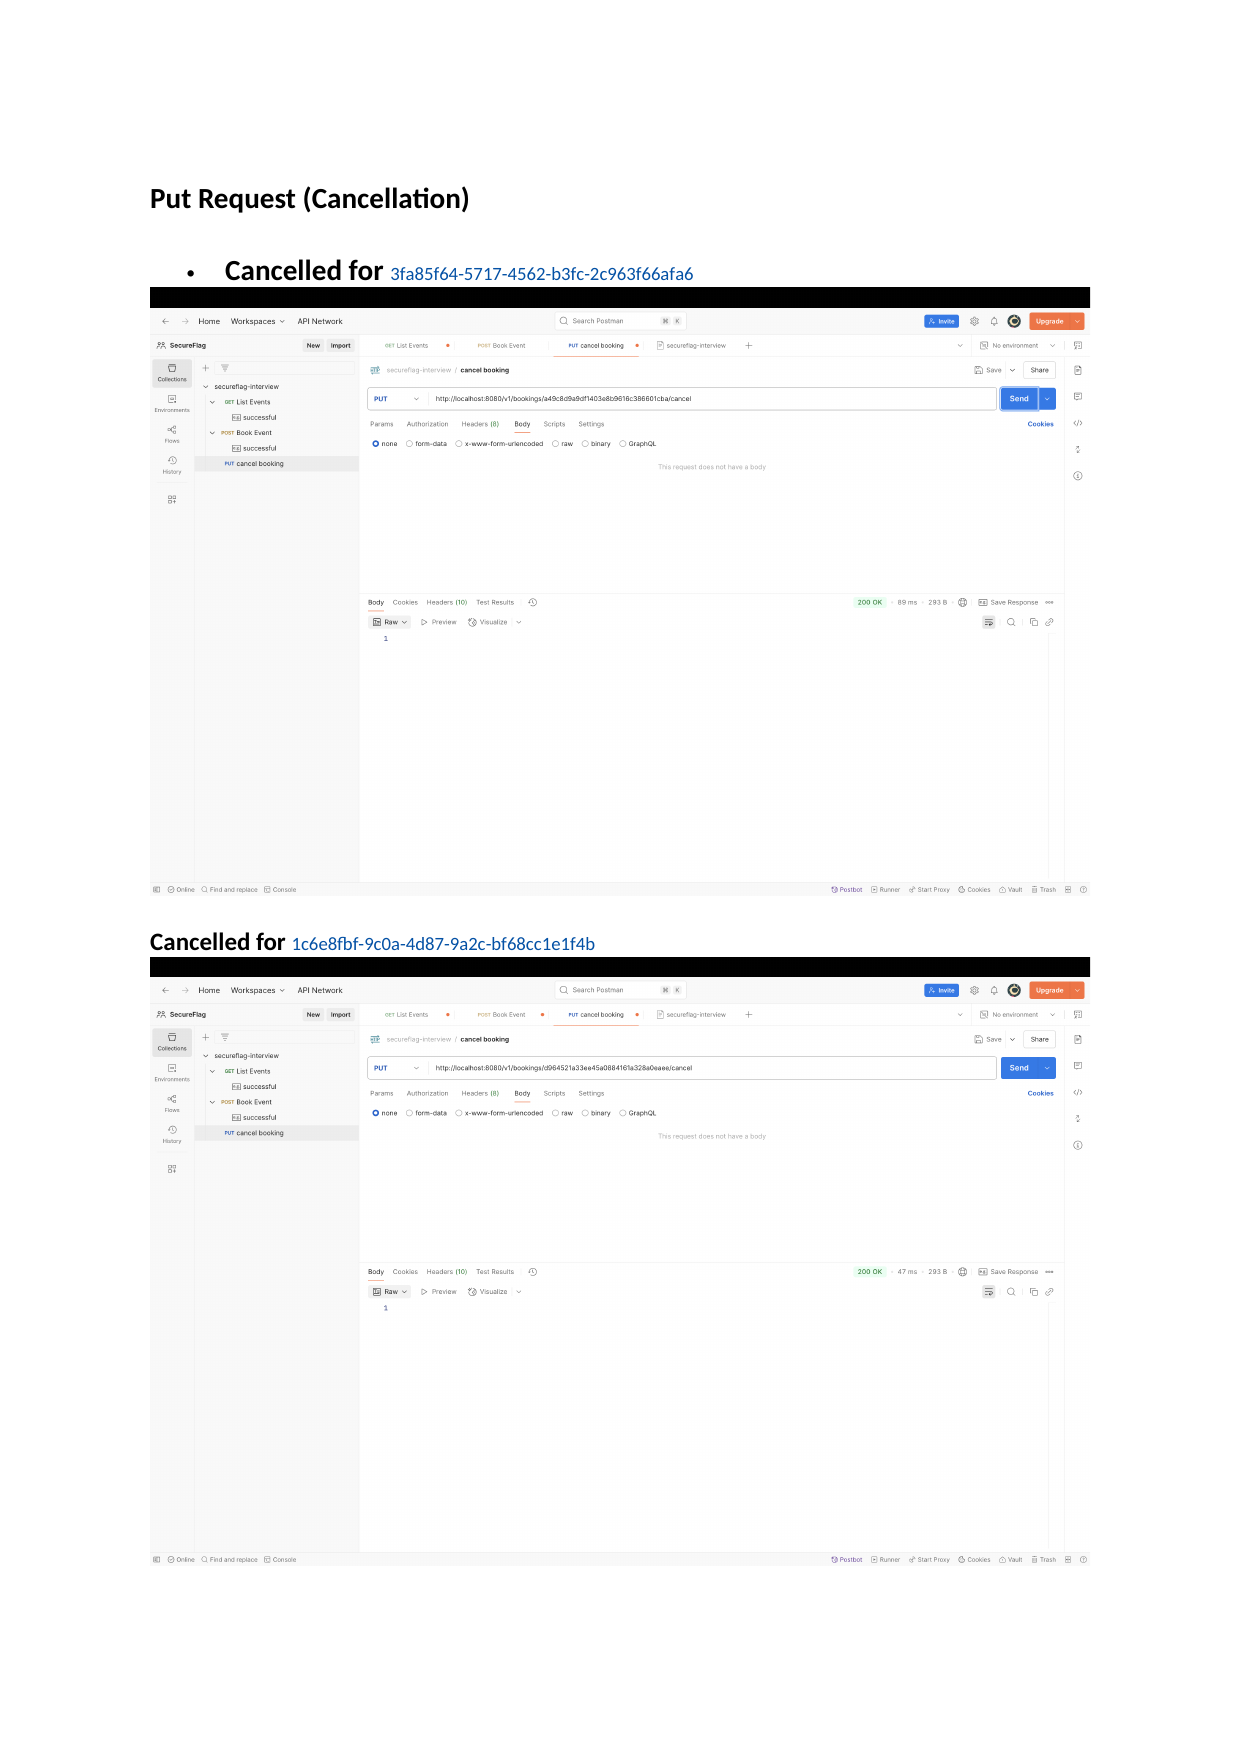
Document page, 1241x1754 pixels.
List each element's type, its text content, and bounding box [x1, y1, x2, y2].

picture [150, 957, 1091, 1566]
text Cancelled for 1c6e8fbf-9c0a-4d87-9a2c-bf68cc1e1f4b [150, 927, 1090, 957]
text Put Request (Cancellation) [150, 181, 1090, 216]
picture [150, 287, 1091, 896]
list Cancelled for 3fa85f64-5717-4562-b3fc-2c963f66afa6 [187, 252, 1090, 287]
